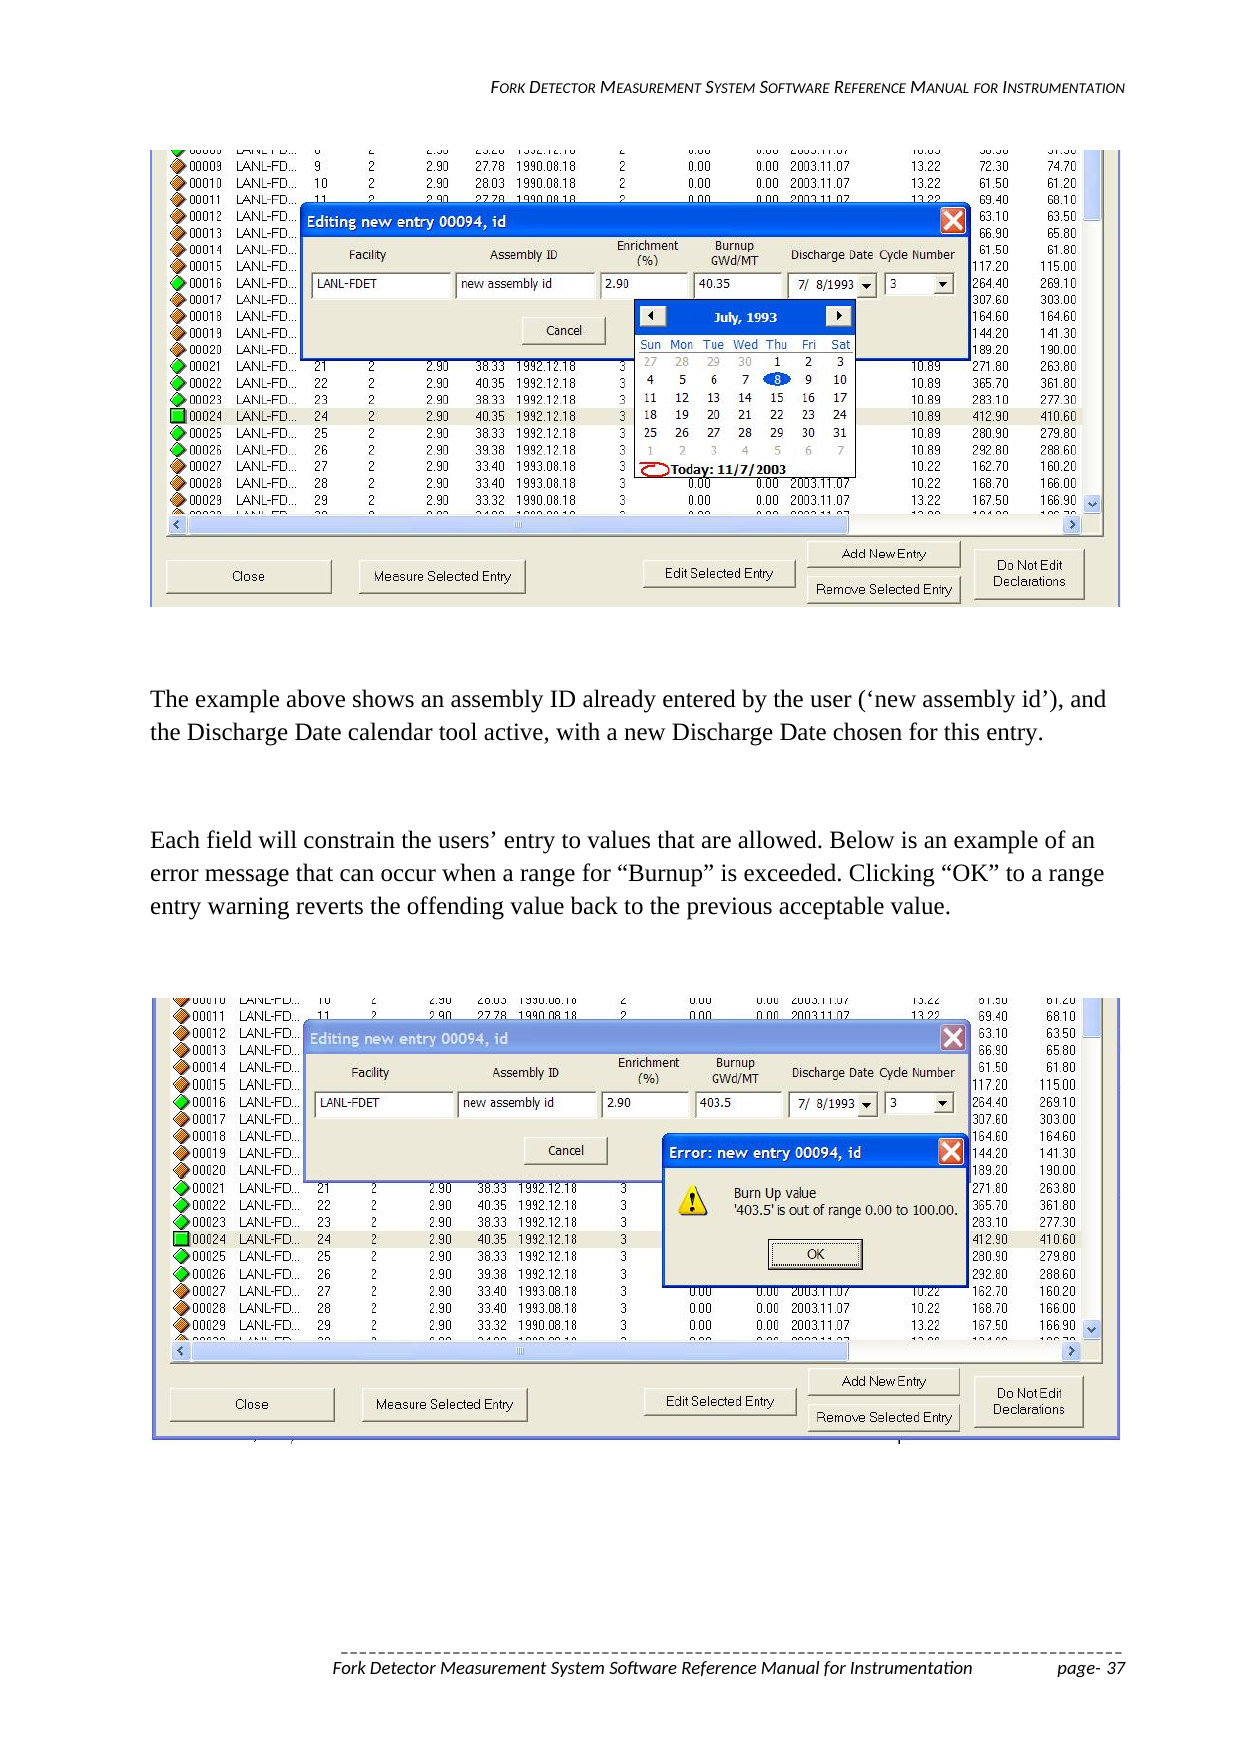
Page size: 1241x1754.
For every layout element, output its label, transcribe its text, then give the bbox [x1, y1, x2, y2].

text The example above shows an assembly ID already entered by the user (‘new assembly id’), and the Discharge Date calendar tool active, with a new Discharge Date chosen for this entry. [150, 684, 1125, 746]
picture [150, 998, 1121, 1444]
text Each field will constrain the users’ entry to values that are allowed. Below is an example of an error message that can occur when a range for “Burnup” is exceeded. Clicking “OK” to a range entry warning reverts the offending value back to the previous acceptable value. [150, 825, 1125, 920]
picture [150, 150, 1121, 607]
